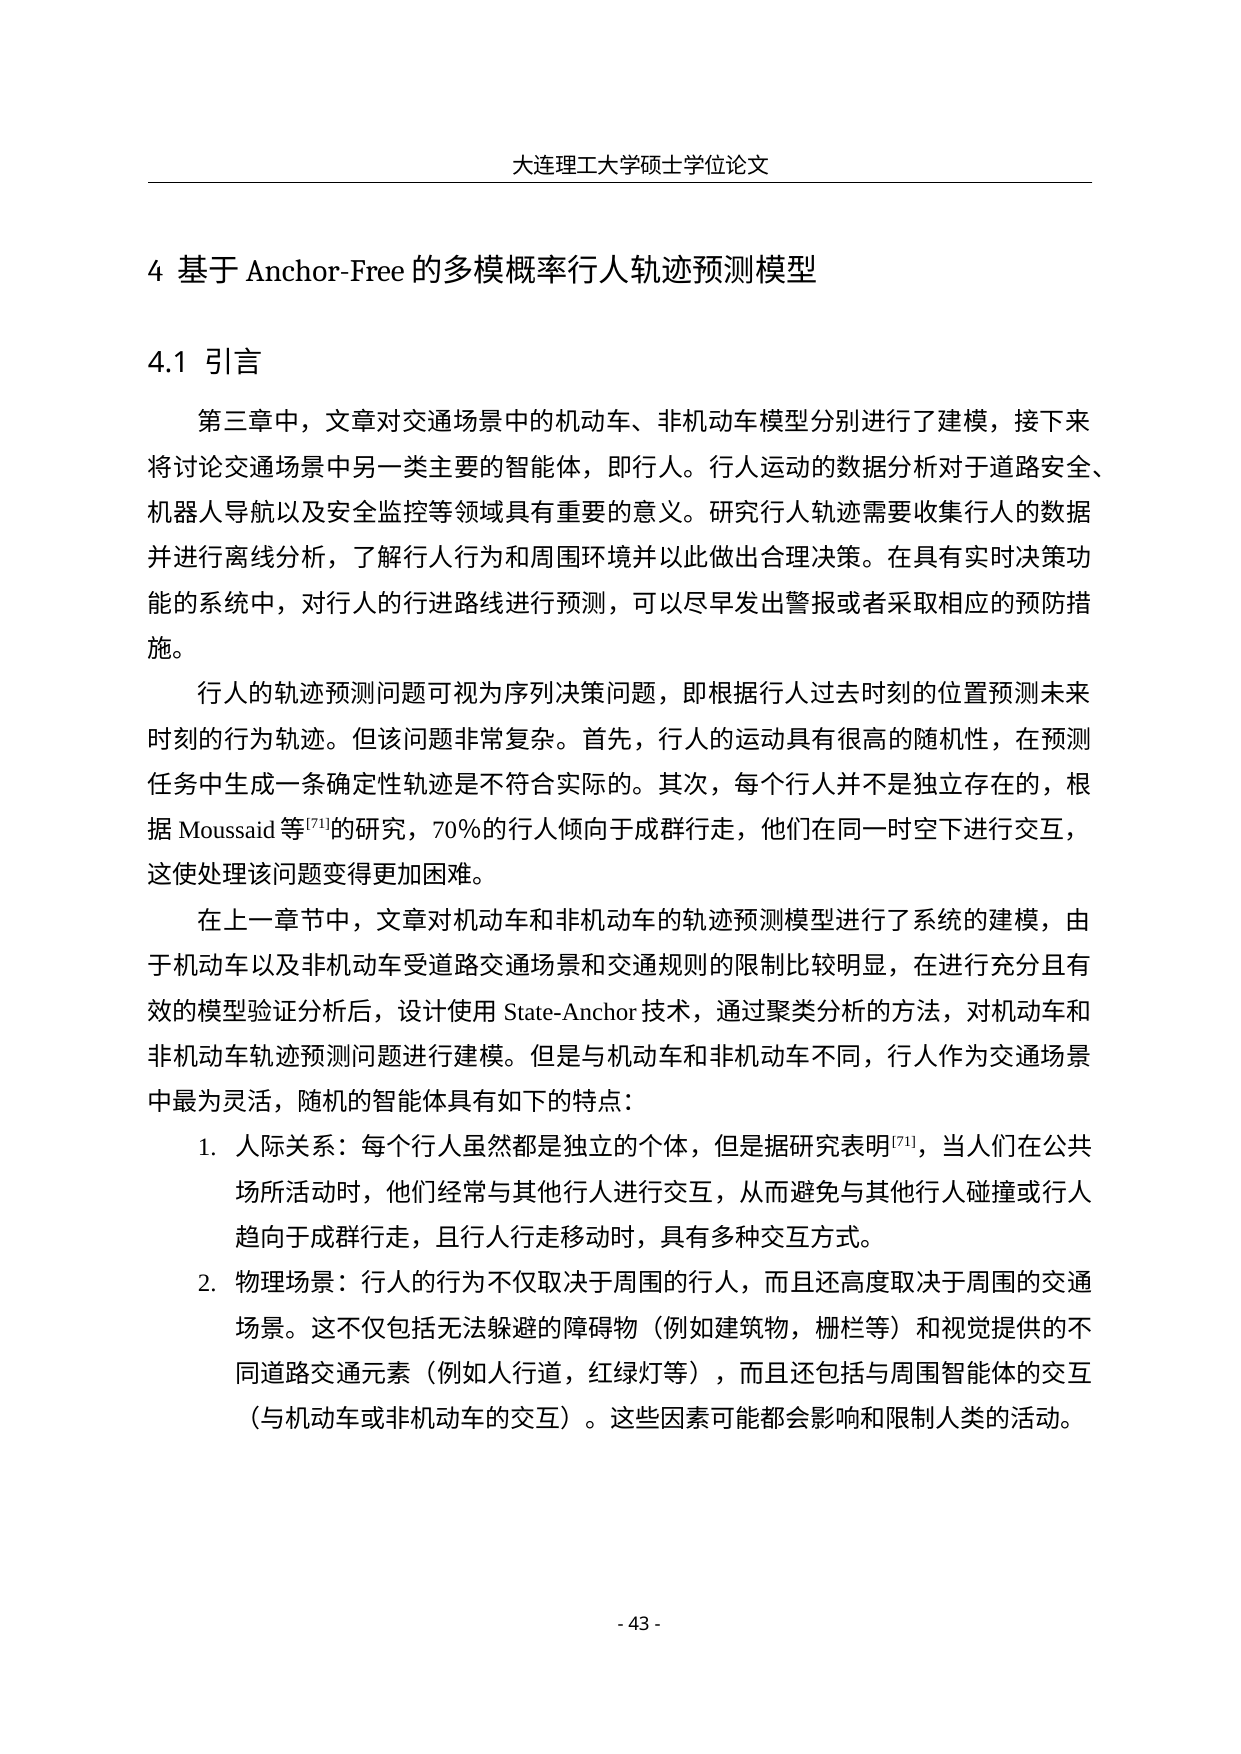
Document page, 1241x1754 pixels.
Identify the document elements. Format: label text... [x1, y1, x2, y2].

text 第三章中，文章对交通场景中的机动车、非机动车模型分别进行了建模，接下来将讨论交通场景中另一类主要的智能体，即行人。行人运动的数据分析对于道路安全、机器人导航以及安全监控等领域具有重要的意义。研究行人轨迹需要收集行人的数据并进行离线分析，了解行人行为和周围环境并以此做出合理决策。在具有实时决策功能的系统中，对行人的行进路线进行预测，可以尽早发出警报或者采取相应的预防措施。 [148, 402, 1092, 665]
text 4 基于Anchor-Free的多模概率行人轨迹预测模型 [148, 246, 1092, 291]
list 人际关系：每个行人虽然都是独立的个体，但是据研究表明[71]，当人们在公共场所活动时，他们经常与其他行人进行交互，从而避免与其他行人碰撞或行人趋向于成群行走，且行人行走移动时，具有多种交互方式。 [198, 1127, 1092, 1254]
text 行人的轨迹预测问题可视为序列决策问题，即根据行人过去时刻的位置预测未来时刻的行为轨迹。但该问题非常复杂。首先，行人的运动具有很高的随机性，在预测任务中生成一条确定性轨迹是不符合实际的。其次，每个行人并不是独立存在的，根据Moussaid等[71]的研究，70％的行人倾向于成群行走，他们在同一时空下进行交互，这使处理该问题变得更加困难。 [148, 674, 1092, 891]
text 在上一章节中，文章对机动车和非机动车的轨迹预测模型进行了系统的建模，由于机动车以及非机动车受道路交通场景和交通规则的限制比较明显，在进行充分且有效的模型验证分析后，设计使用State-Anchor技术，通过聚类分析的方法，对机动车和非机动车轨迹预测问题进行建模。但是与机动车和非机动车不同，行人作为交通场景中最为灵活，随机的智能体具有如下的特点： [148, 900, 1092, 1118]
list 物理场景：行人的行为不仅取决于周围的行人，而且还高度取决于周围的交通场景。这不仅包括无法躲避的障碍物（例如建筑物，栅栏等）和视觉提供的不同道路交通元素（例如人行道，红绿灯等），而且还包括与周围智能体的交互（与机动车或非机动车的交互）。这些因素可能都会影响和限制人类的活动。 [198, 1263, 1092, 1435]
subtitle 4.1 引言 [148, 338, 1092, 381]
